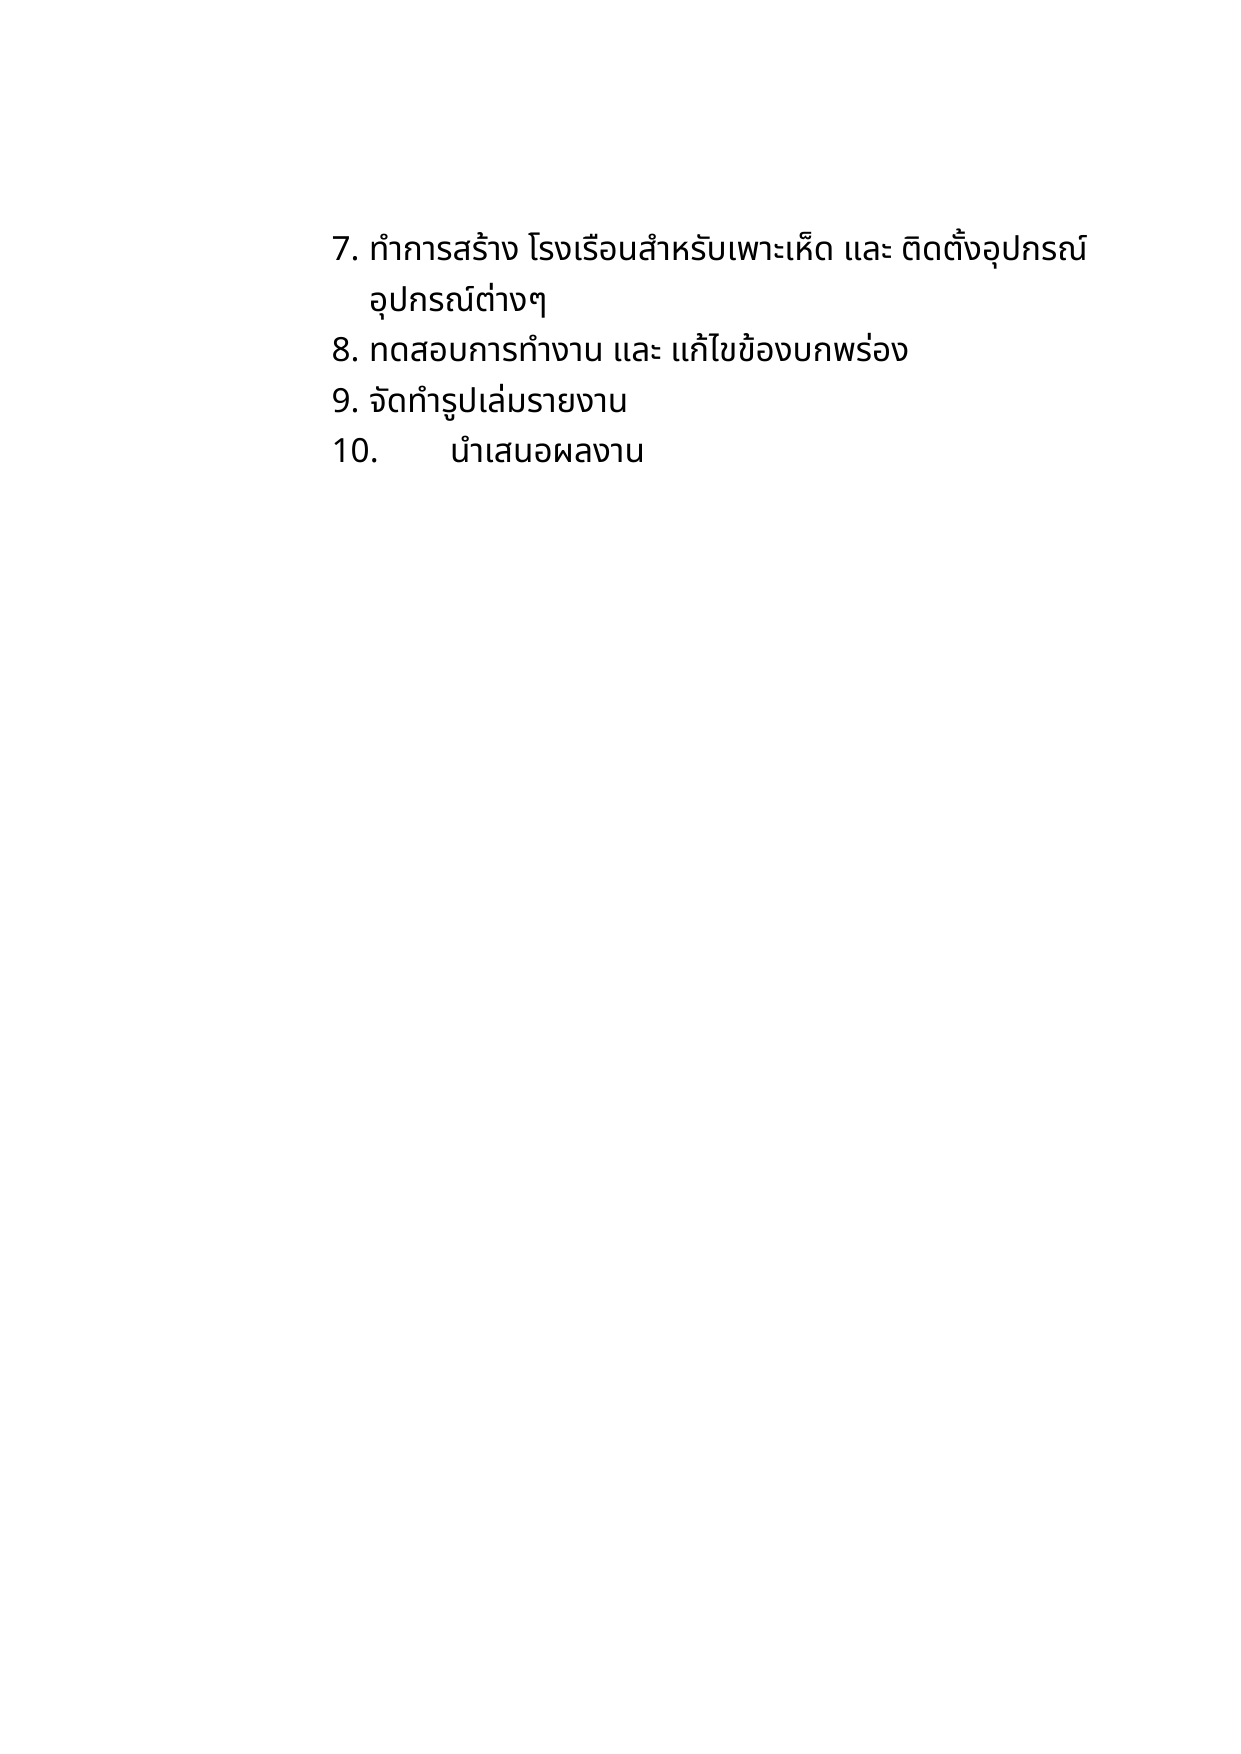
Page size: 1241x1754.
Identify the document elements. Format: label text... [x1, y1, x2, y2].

list ทดสอบการทำงาน และ แก้ไขข้องบกพร่อง [331, 326, 1090, 377]
list ทำการสร้าง โรงเรือนสำหรับเพาะเห็ด และ ติดตั้งอุปกรณ์อุปกรณ์ต่างๆ [331, 225, 1090, 326]
list จัดทำรูปเล่มรายงาน [331, 377, 1090, 427]
list นำเสนอผลงาน [331, 427, 1090, 478]
